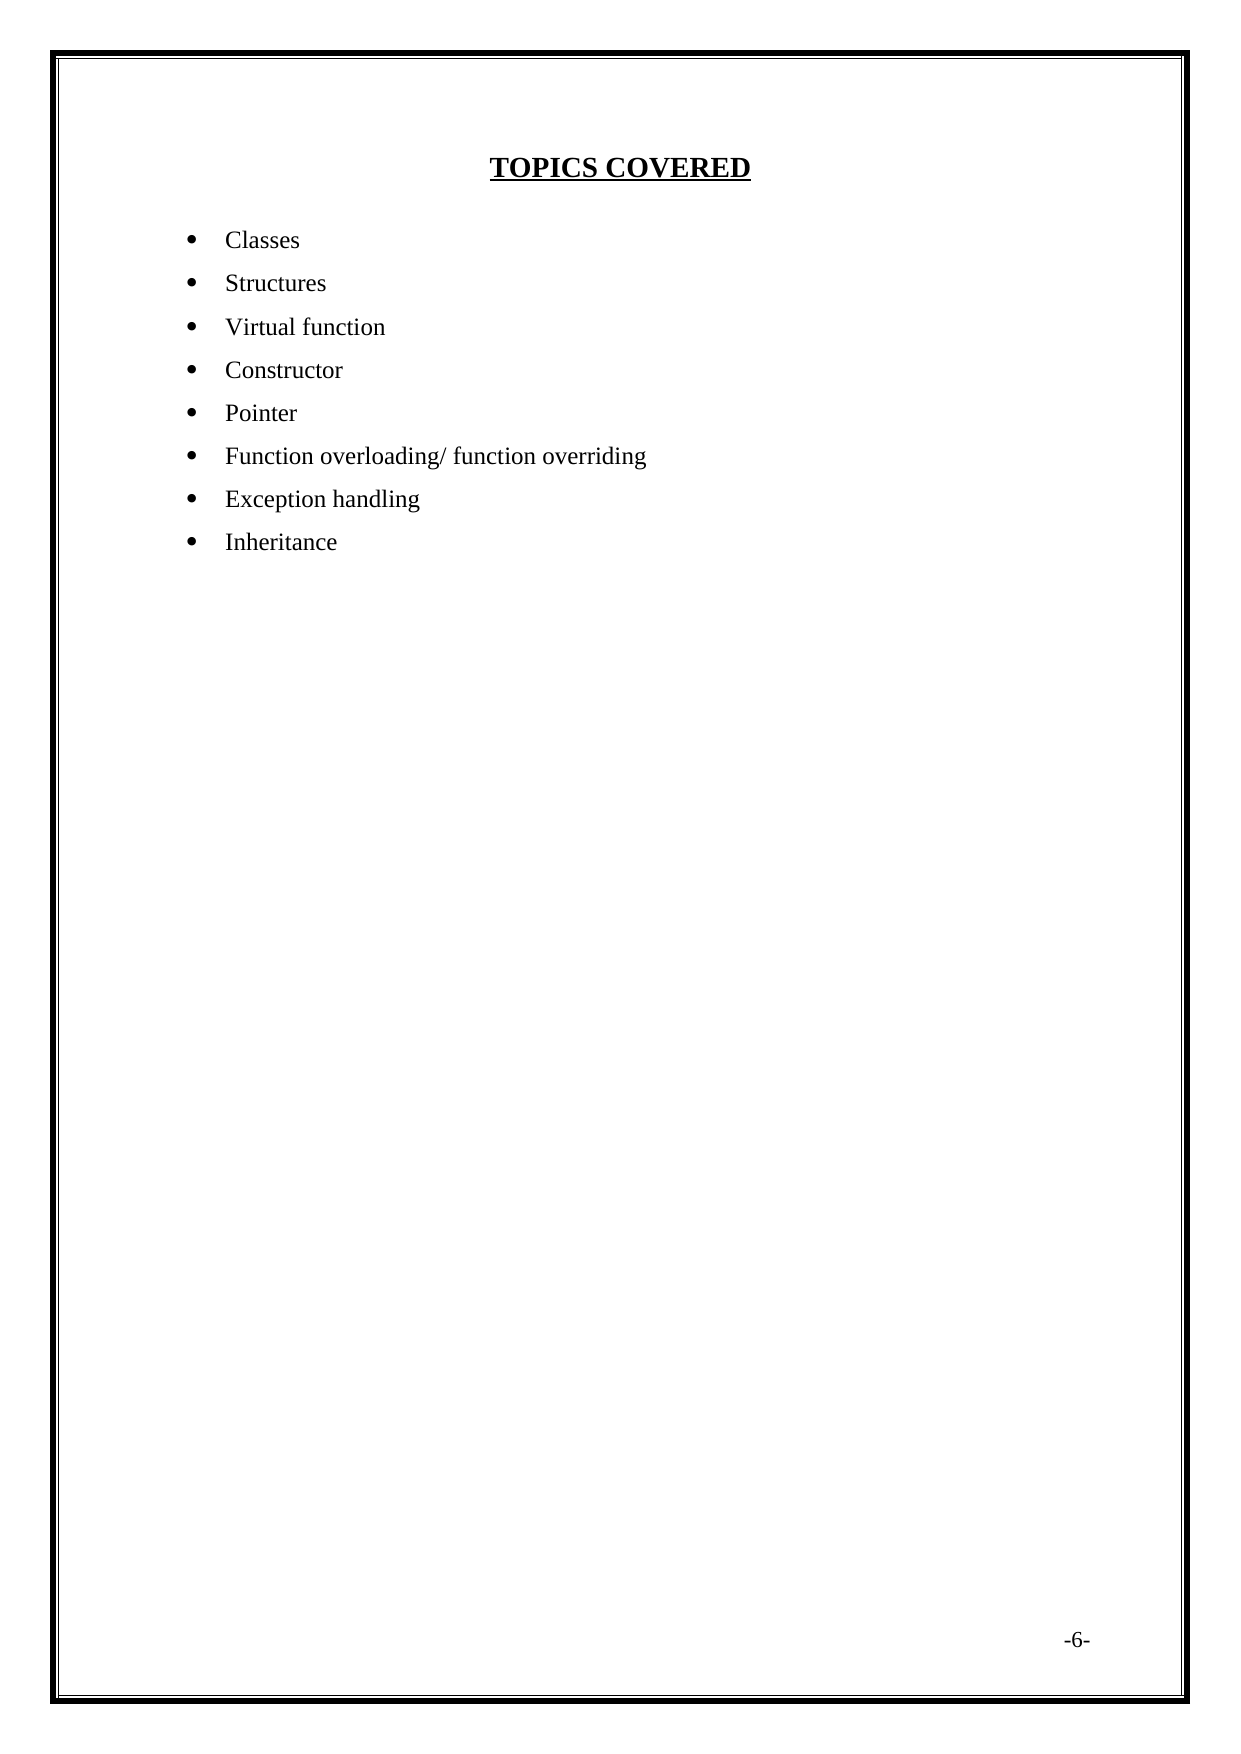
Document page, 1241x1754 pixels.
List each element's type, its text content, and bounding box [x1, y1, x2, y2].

list Pointer [187, 398, 1090, 427]
list Virtual function [187, 312, 1090, 340]
text TOPICS COVERED [150, 150, 1090, 183]
list Inheritance [187, 527, 1090, 556]
list Structures [187, 268, 1090, 297]
list Constructor [187, 355, 1090, 383]
list Exception handling [187, 484, 1090, 513]
list Classes [187, 225, 1090, 254]
list Function overloading/ function overriding [187, 441, 1090, 470]
